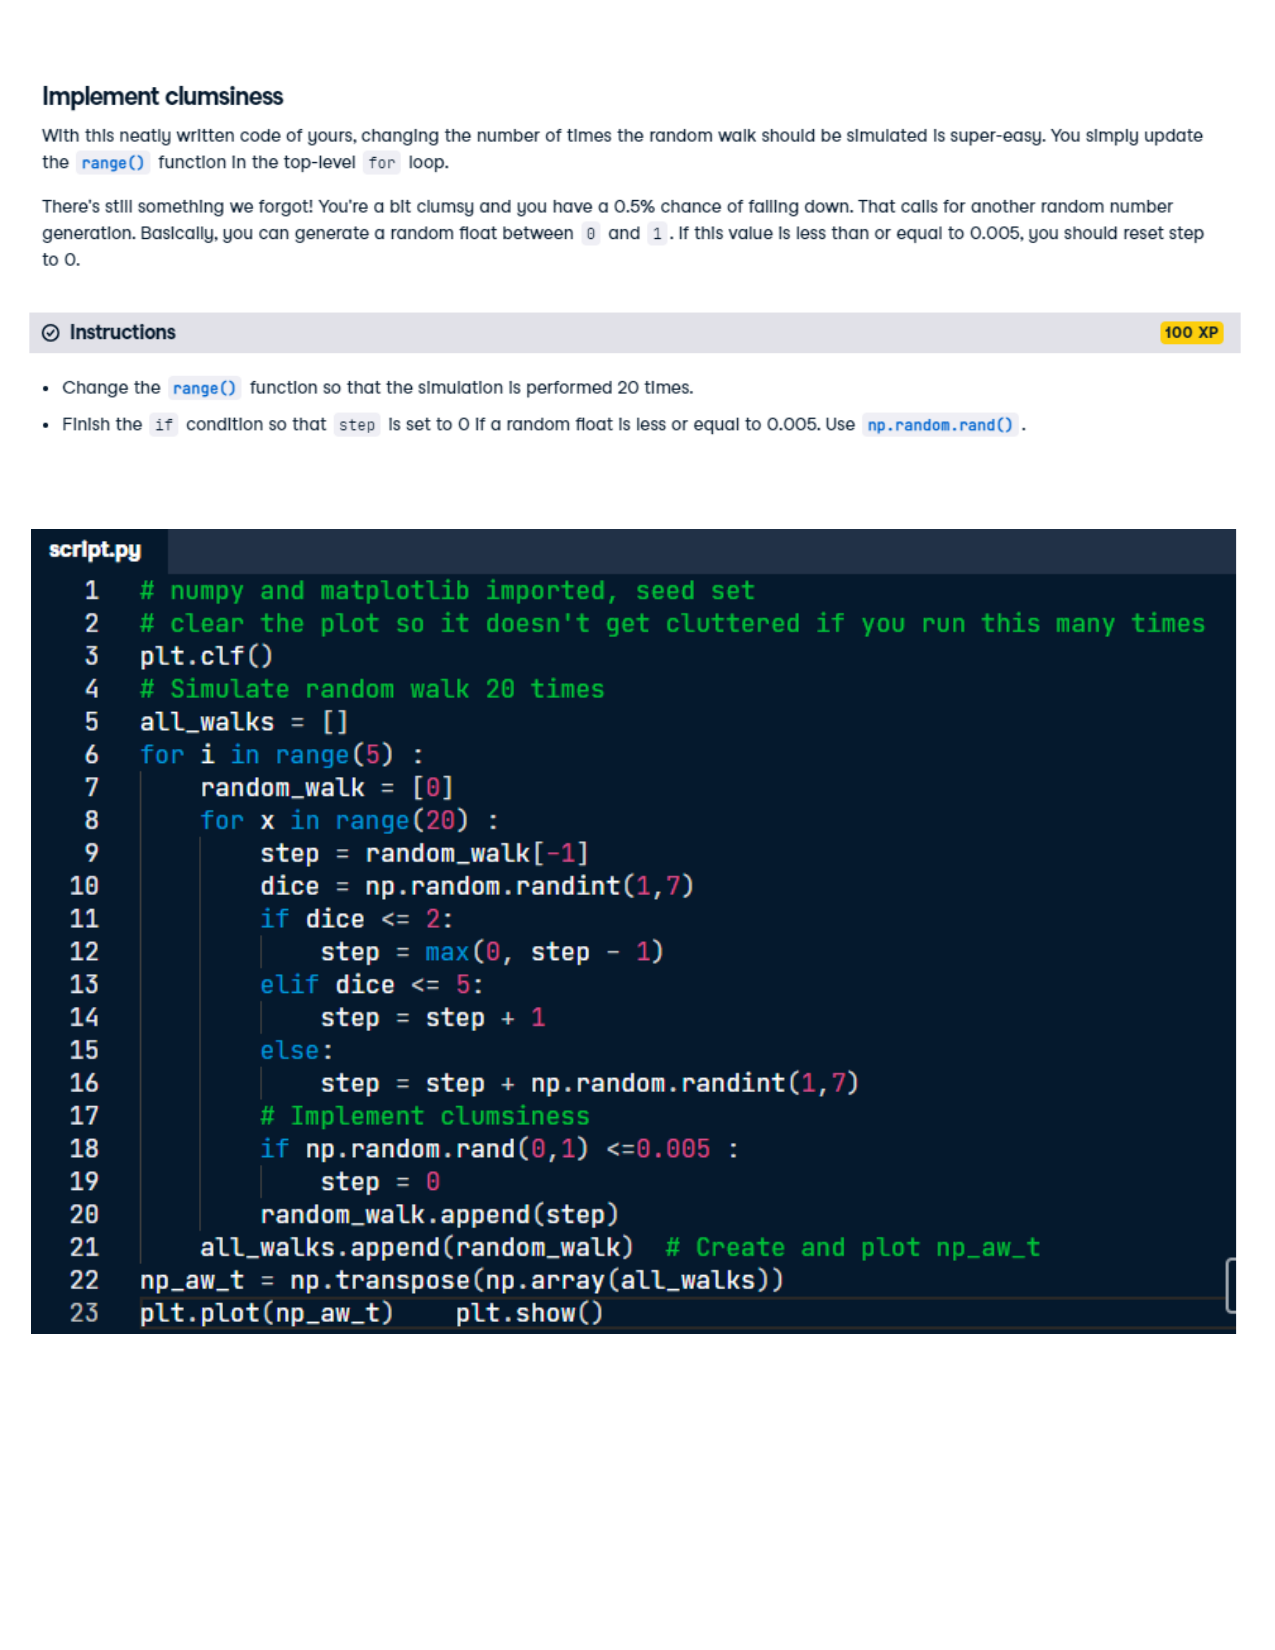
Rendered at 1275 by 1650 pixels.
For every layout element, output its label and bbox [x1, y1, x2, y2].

picture [28, 62, 1240, 450]
picture [29, 529, 1235, 1331]
